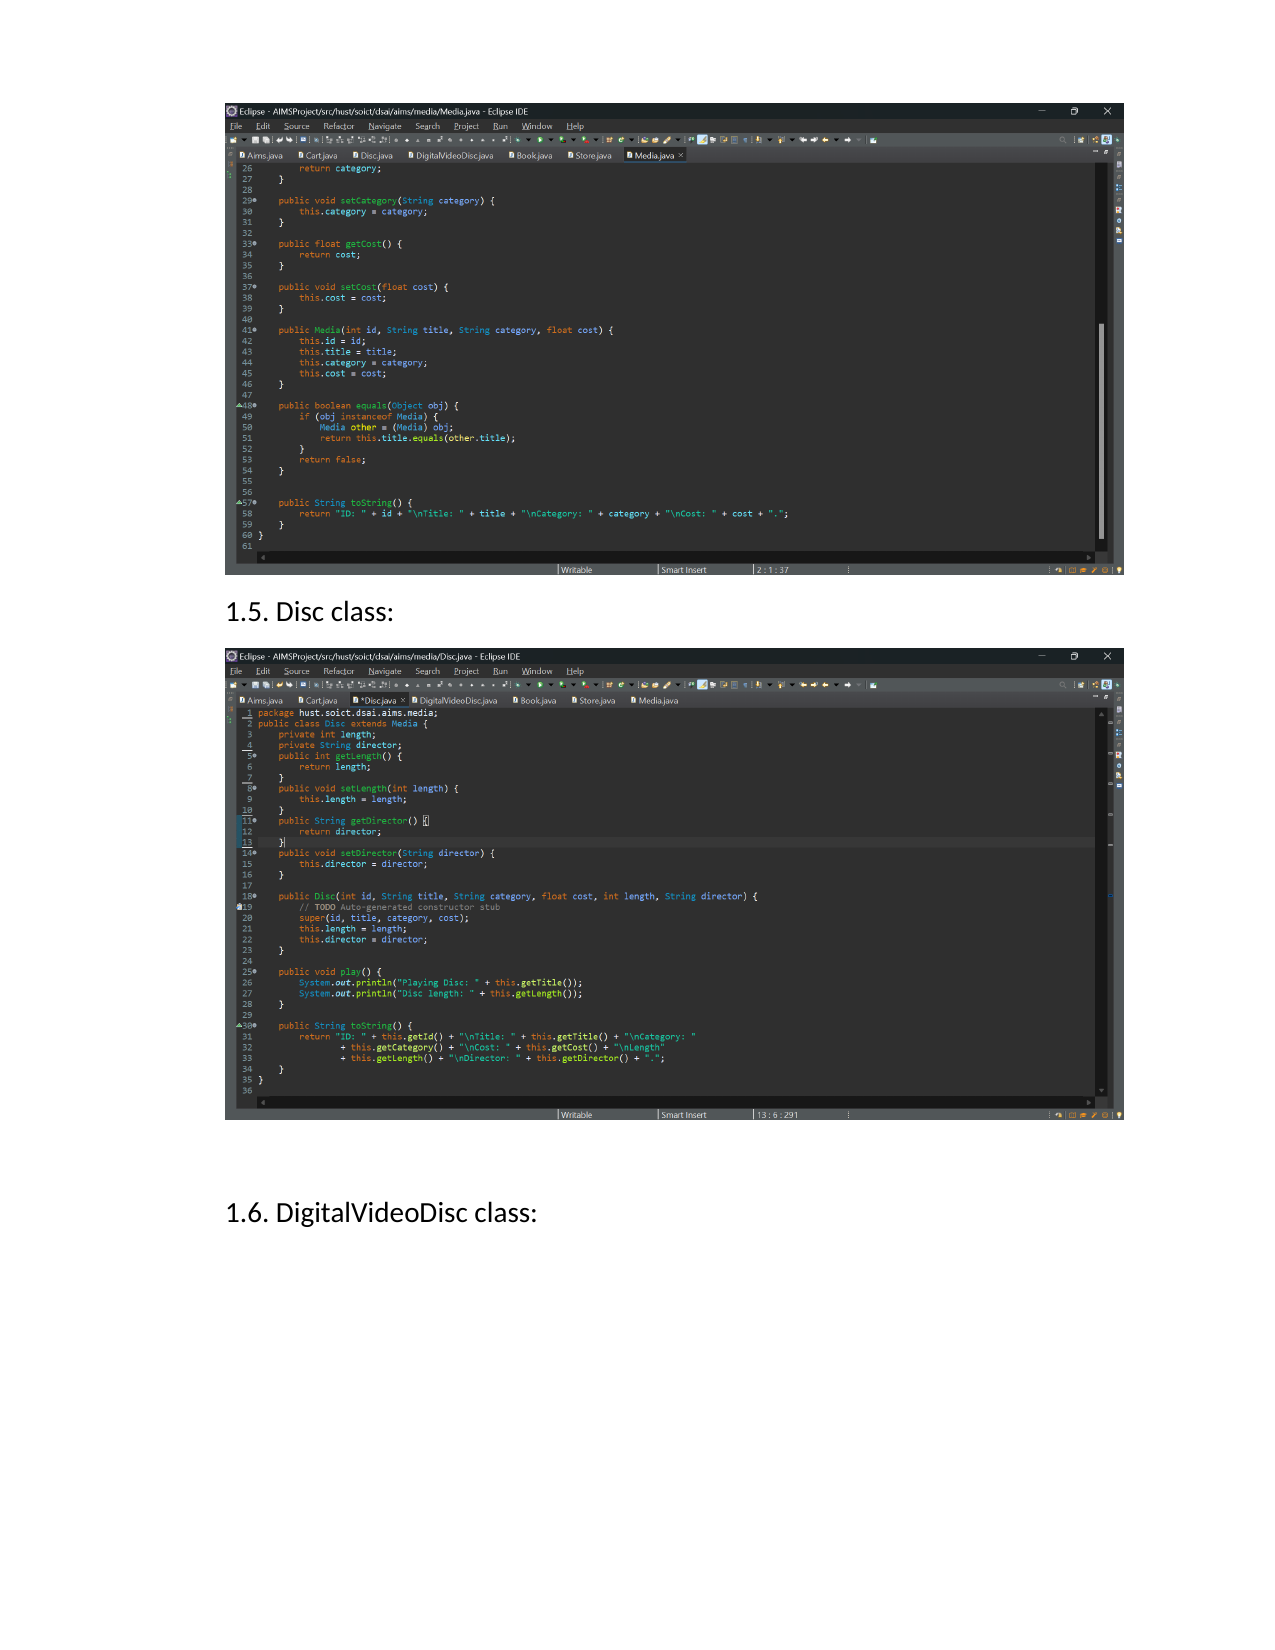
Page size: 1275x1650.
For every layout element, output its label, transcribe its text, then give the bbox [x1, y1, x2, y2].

text 1.6. DigitalVideoDisc class: [150, 1194, 1125, 1229]
text 1.5. Disc class: [150, 593, 1125, 629]
picture [225, 648, 1124, 1120]
picture [225, 103, 1124, 575]
